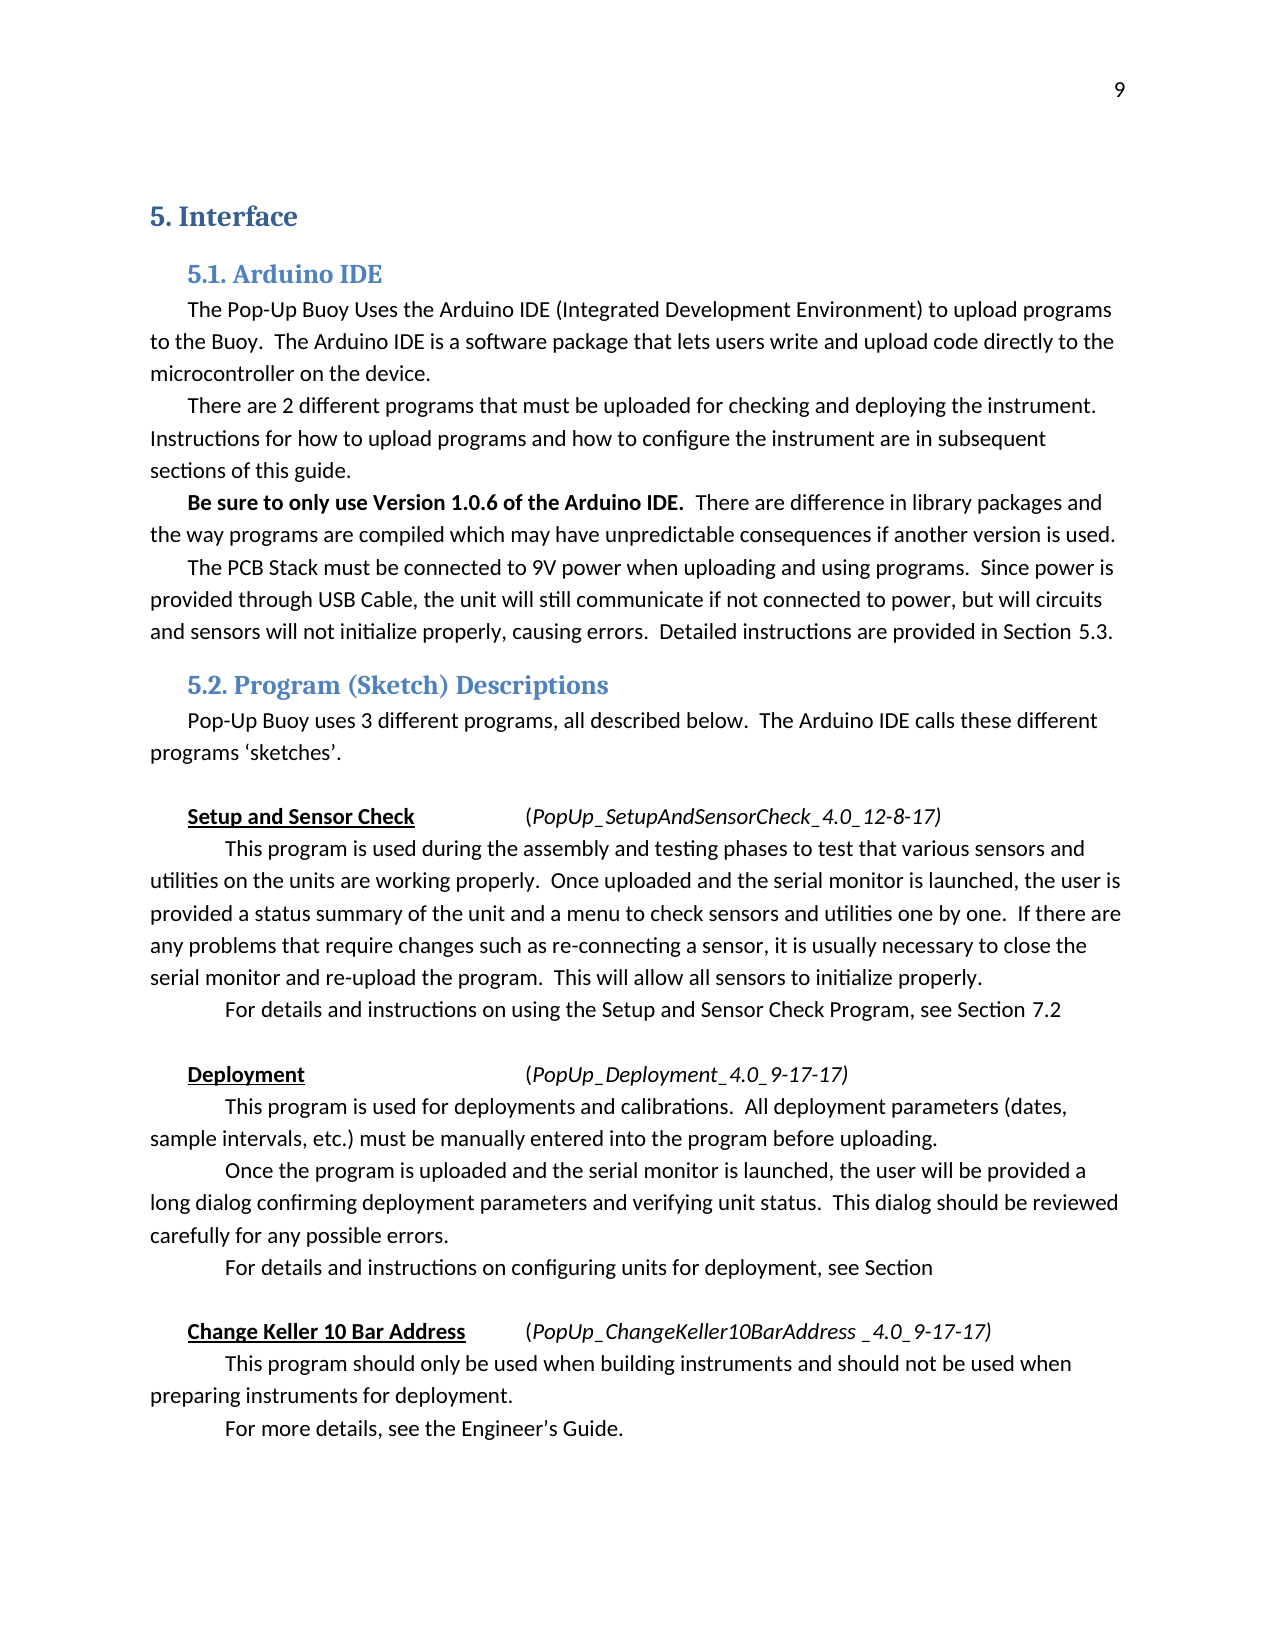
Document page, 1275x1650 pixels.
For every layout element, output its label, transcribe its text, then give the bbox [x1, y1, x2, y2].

text Setup and Sensor Check (PopUp_SetupAndSensorCheck_4.0_12-8-17) [150, 802, 1125, 830]
text The Pop-Up Buoy Uses the Arduino IDE (Integrated Development Environment) to upload programs to the Buoy. The Arduino IDE is a software package that lets users write and upload code directly to the microcontroller on the device. [150, 295, 1125, 387]
text This program is used during the assembly and testing phases to test that various sensors and utilities on the units are working properly. Once uploaded and the serial monitor is launched, the user is provided a status summary of the unit and a menu to check sensors and utilities one by one. If there are any problems that require changes such as re-connecting a sensor, it is usually necessary to close the serial monitor and re-upload the program. This will allow all sensors to initialize properly. [150, 834, 1125, 991]
text This program should only be used when building instruments and should not be used when preparing instruments for deployment. [150, 1349, 1125, 1410]
list The PCB Stack must be connected to 9V power when uploading and using programs. Since power is provided through USB Cable, the unit will still communicate if not connected to power, but will circuits and sensors will not initialize properly, causing errors. Detailed instructions are provided in Section 5.3. [150, 553, 1125, 645]
text There are 2 different programs that must be uploaded for checking and deploying the instrument. Instructions for how to upload programs and how to configure the instrument are in subsequent sections of this guide. [150, 392, 1125, 484]
text For details and instructions on configuring units for deployment, see Section 6.5 [150, 1253, 1125, 1281]
text This program is used for deployments and calibrations. All deployment parameters (dates, sample intervals, etc.) must be manually entered into the program before uploading. [150, 1092, 1125, 1152]
text For more details, see the Engineer’s Guide. [150, 1414, 1125, 1442]
text Change Keller 10 Bar Address (PopUp_ChangeKeller10BarAddress _4.0_9-17-17) [150, 1317, 1125, 1345]
text Pop-Up Buoy uses 3 different programs, all described below. The Arduino IDE calls these different programs ‘sketches’. [150, 706, 1125, 766]
text For details and instructions on using the Setup and Sensor Check Program, see Section 6.3 [150, 995, 1125, 1023]
subtitle Arduino IDE [187, 259, 1125, 291]
subtitle Interface [150, 200, 1125, 233]
text Once the program is uploaded and the serial monitor is launched, the user will be provided a long dialog confirming deployment parameters and verifying unit status. This dialog should be reviewed carefully for any possible errors. [150, 1156, 1125, 1249]
text Be sure to only use Version 1.0.6 of the Arduino IDE. There are difference in library packages and the way programs are compiled which may have unpredictable consequences if another version is used. [150, 488, 1125, 548]
text Deployment (PopUp_Deployment_4.0_9-17-17) [150, 1060, 1125, 1088]
subtitle Program (Sketch) Descriptions [187, 670, 1125, 701]
